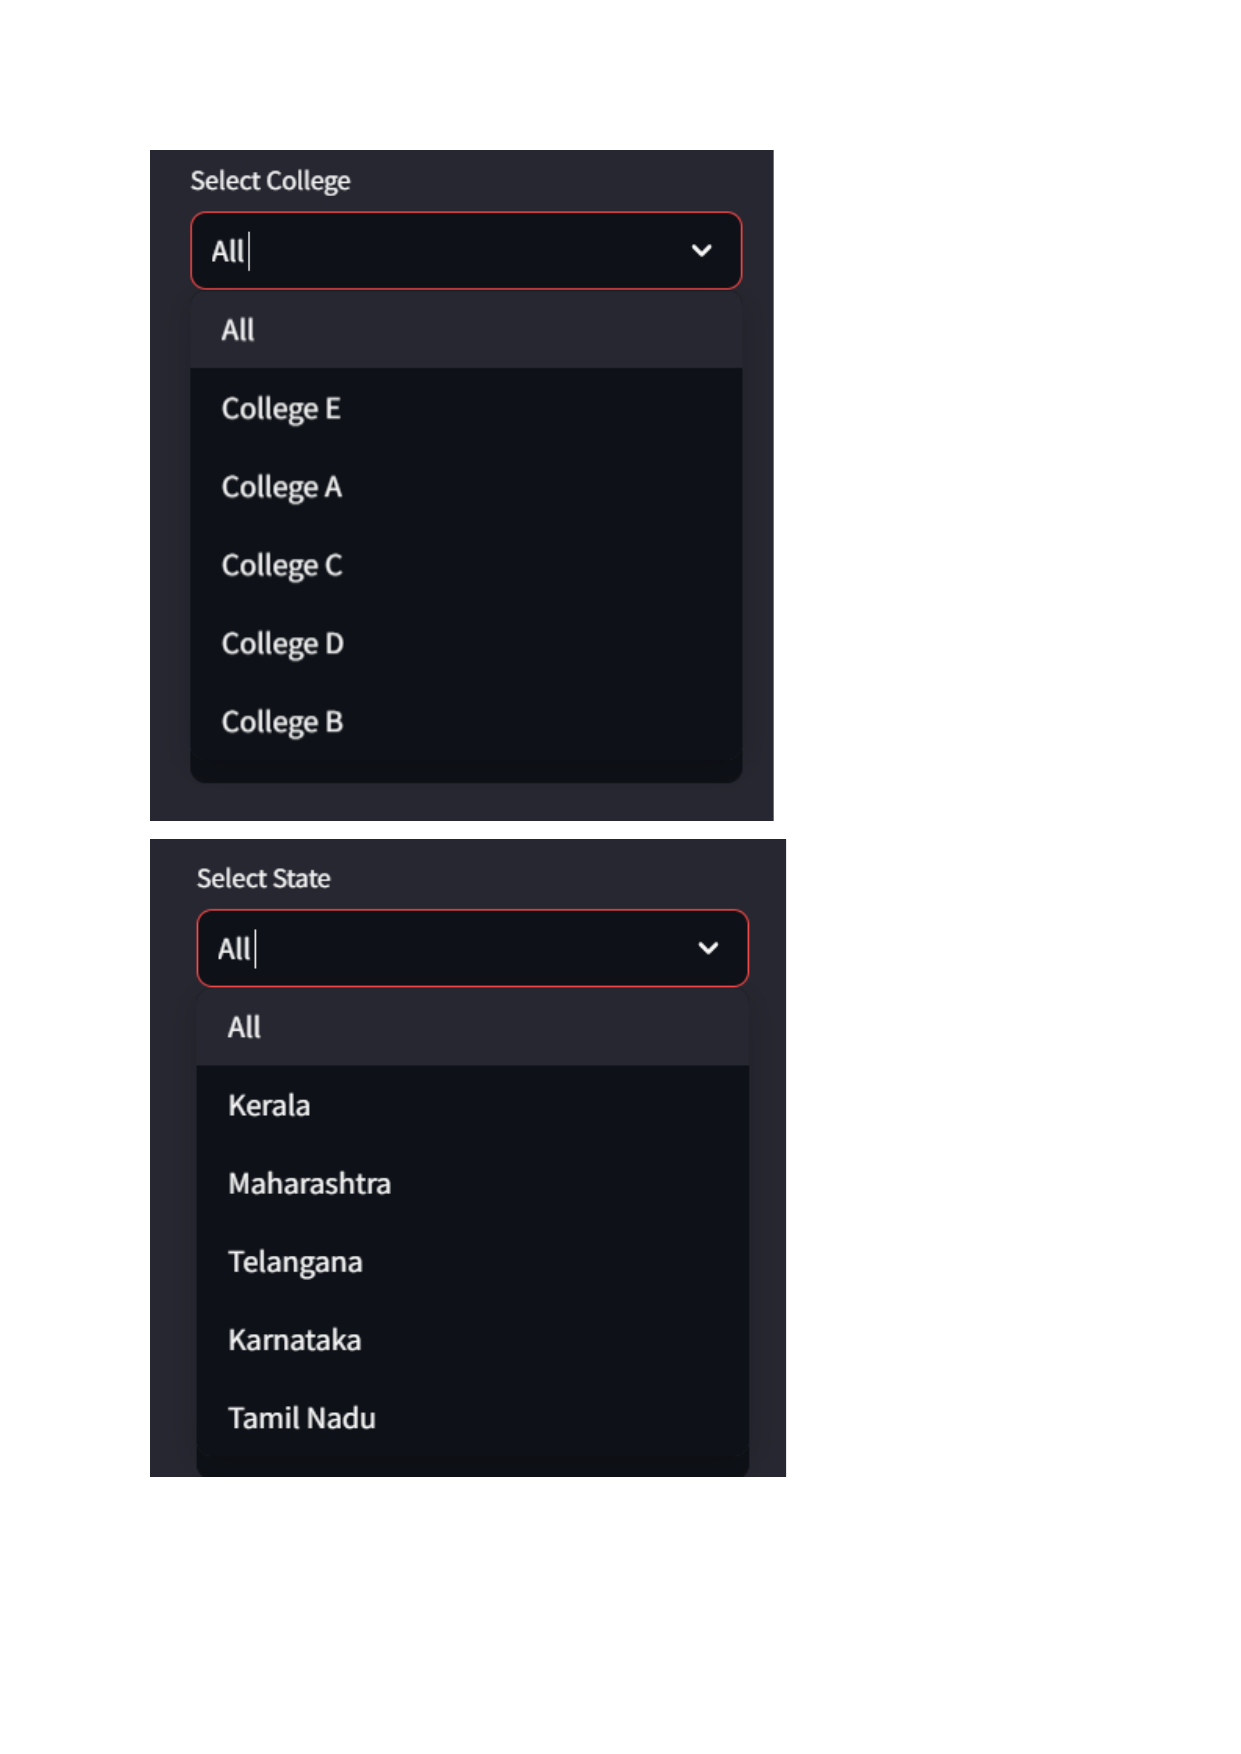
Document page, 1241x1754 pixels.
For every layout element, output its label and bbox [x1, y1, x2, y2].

picture [150, 839, 787, 1477]
picture [150, 150, 774, 821]
